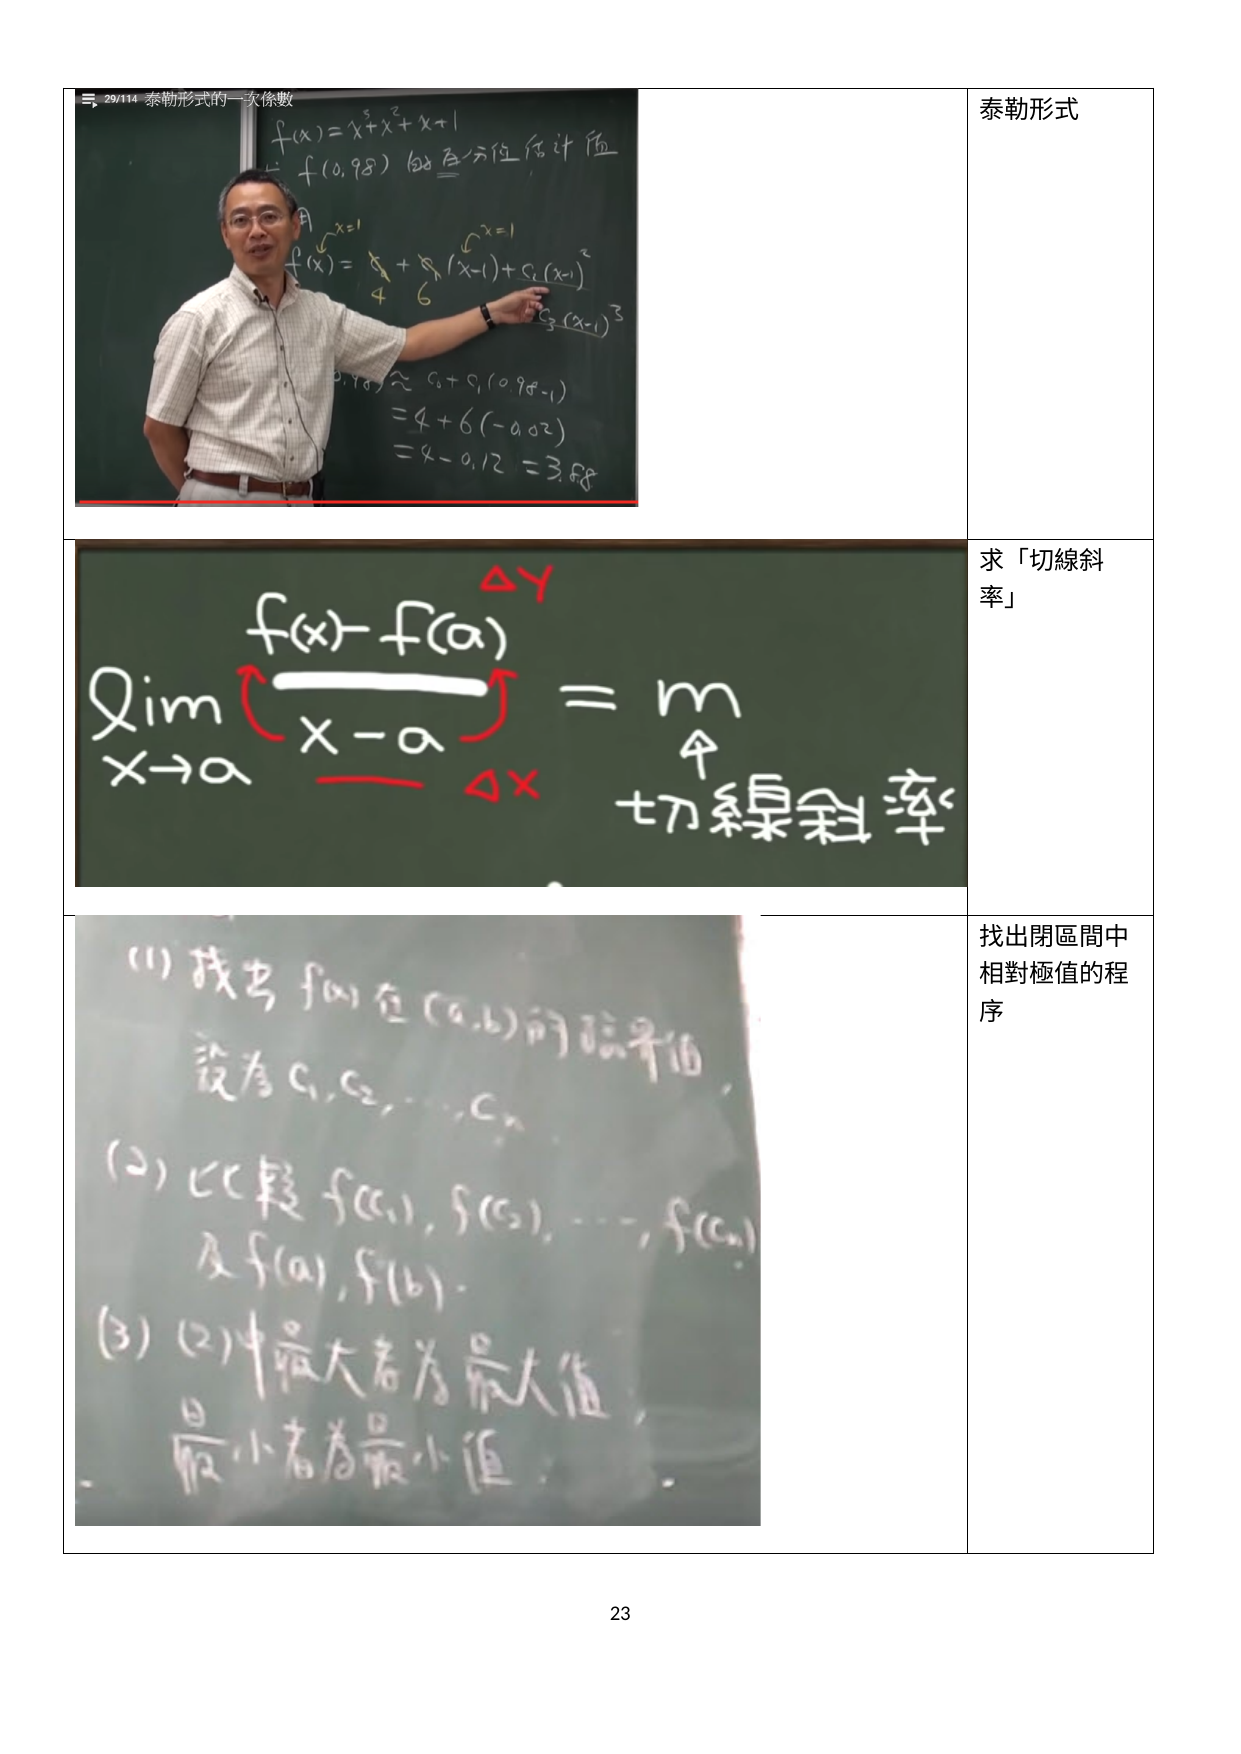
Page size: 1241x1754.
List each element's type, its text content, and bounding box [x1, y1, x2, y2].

picture [75, 539, 968, 887]
picture [75, 88, 639, 507]
picture [75, 915, 761, 1526]
table_cell [64, 89, 967, 538]
table_cell [64, 916, 967, 1553]
table_cell [64, 540, 967, 914]
table_cell 找出閉區間中相對極值的程序 [968, 916, 1153, 1553]
table_cell 求「切線斜率」 [968, 540, 1153, 914]
table_cell 泰勒形式 [968, 89, 1153, 538]
